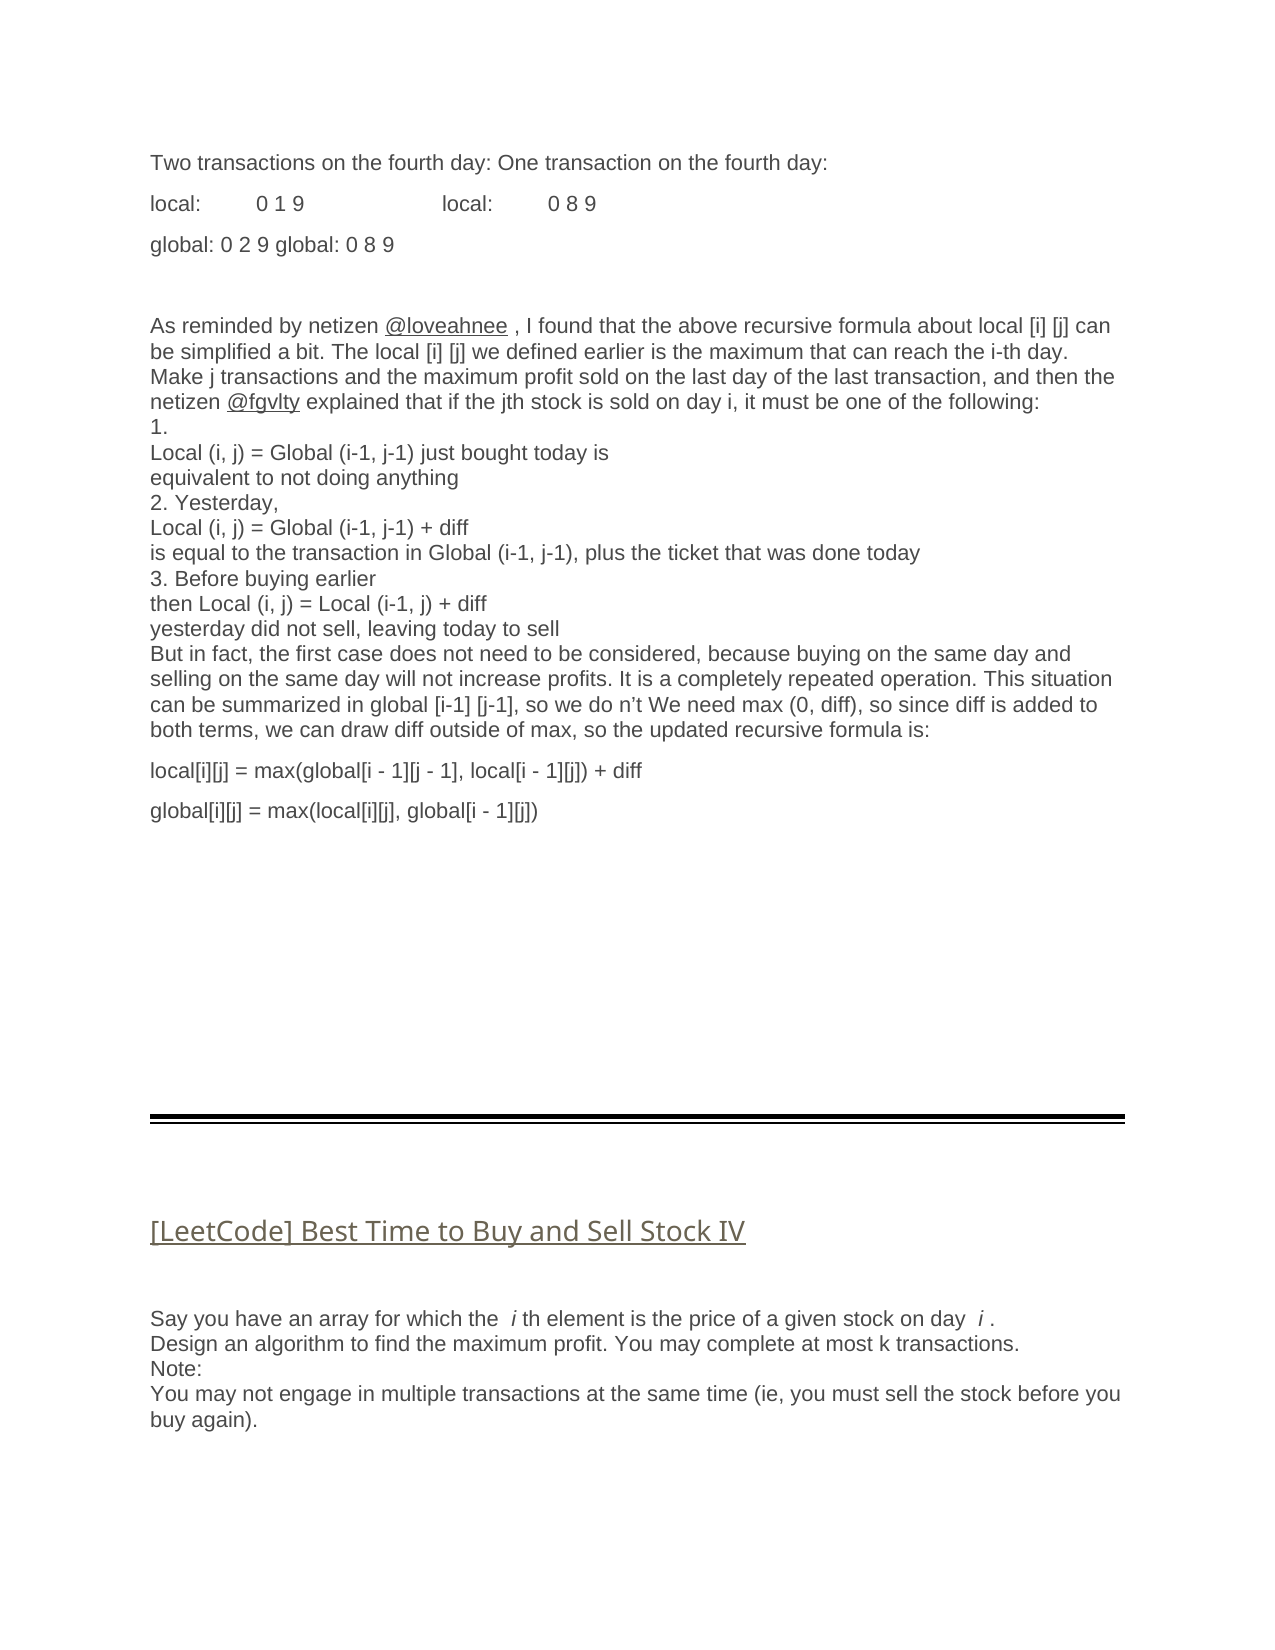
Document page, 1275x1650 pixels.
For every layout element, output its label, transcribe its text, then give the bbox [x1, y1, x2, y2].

subtitle [LeetCode] Best Time to Buy and Sell Stock IV [150, 1211, 1125, 1249]
text 3. Before buying earlier then Local (i, j) = Local (i-1, j) + diff yesterday did not sell, leaving today to sell [150, 566, 1125, 641]
text 1. Local (i, j) = Global (i-1, j-1) just bought today is equivalent to not doing anything [150, 414, 1125, 490]
text global[i][j] = max(local[i][j], global[i - 1][j]) [150, 798, 1125, 824]
text But in fact, the first case does not need to be considered, because buying on the same day and selling on the same day will not increase profits. It is a completely repeated operation. This situation can be summarized in global [i-1] [j-1], so we do n’t We need max (0, diff), so since diff is added to both terms, we can draw diff outside of max, so the updated recursive formula is: [150, 641, 1125, 742]
text local[i][j] = max(global[i - 1][j - 1], local[i - 1][j]) + diff [150, 758, 1125, 783]
text Note: You may not engage in multiple transactions at the same time (ie, you must sell the stock before you buy again). [150, 1356, 1125, 1432]
text 2. Yesterday, Local (i, j) = Global (i-1, j-1) + diff is equal to the transaction in Global (i-1, j-1), plus the ticket that was done today [150, 490, 1125, 566]
text local: 0 1 9 local: 0 8 9 [150, 191, 1125, 216]
text Two transactions on the fourth day: One transaction on the fourth day: [150, 150, 1125, 175]
text Design an algorithm to find the maximum profit. You may complete at most k transactions. [150, 1331, 1125, 1356]
text As reminded by netizen @loveahnee , I found that the above recursive formula about local [i] [j] can be simplified a bit. The local [i] [j] we defined earlier is the maximum that can reach the i-th day. Make j transactions and the maximum profit sold on the last day of the last transaction, and then the netizen @fgvlty explained that if the jth stock is sold on day i, it must be one of the following: [150, 313, 1125, 414]
text Say you have an array for which the i th element is the price of a given stock on day i . [150, 1306, 1125, 1331]
text global: 0 2 9 global: 0 8 9 [150, 232, 1125, 257]
